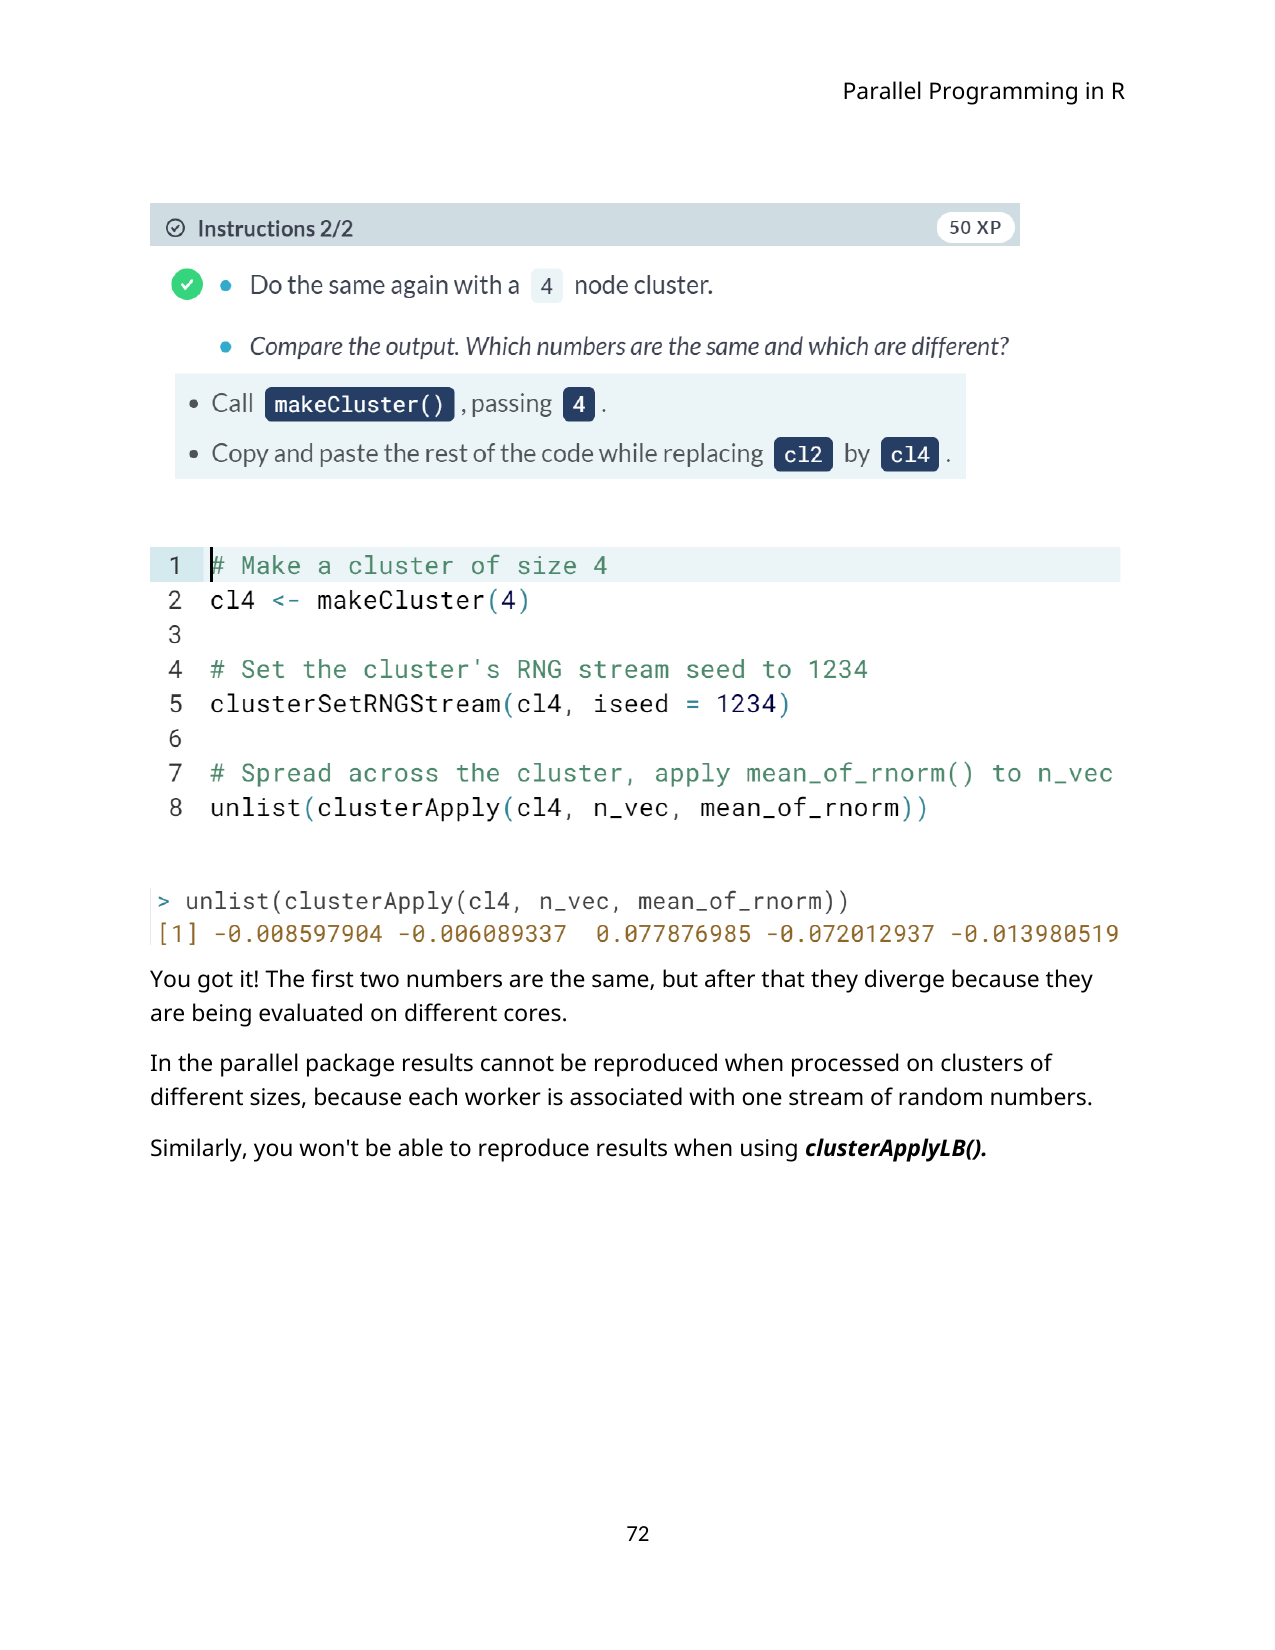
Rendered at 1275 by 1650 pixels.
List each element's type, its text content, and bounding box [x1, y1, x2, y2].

picture [150, 888, 1125, 945]
text You got it! The first two numbers are the same, but after that they diverge because they are being evaluated on different cores. [150, 963, 1125, 1028]
text In the parallel package results cannot be reproduced when processed on clusters of different sizes, because each worker is associated with one stream of random numbers. [150, 1047, 1125, 1112]
text Similarly, you won't be able to reproduce results when using clusterApplyLB(). [150, 1132, 1125, 1163]
picture [150, 547, 1121, 840]
picture [150, 200, 1020, 479]
